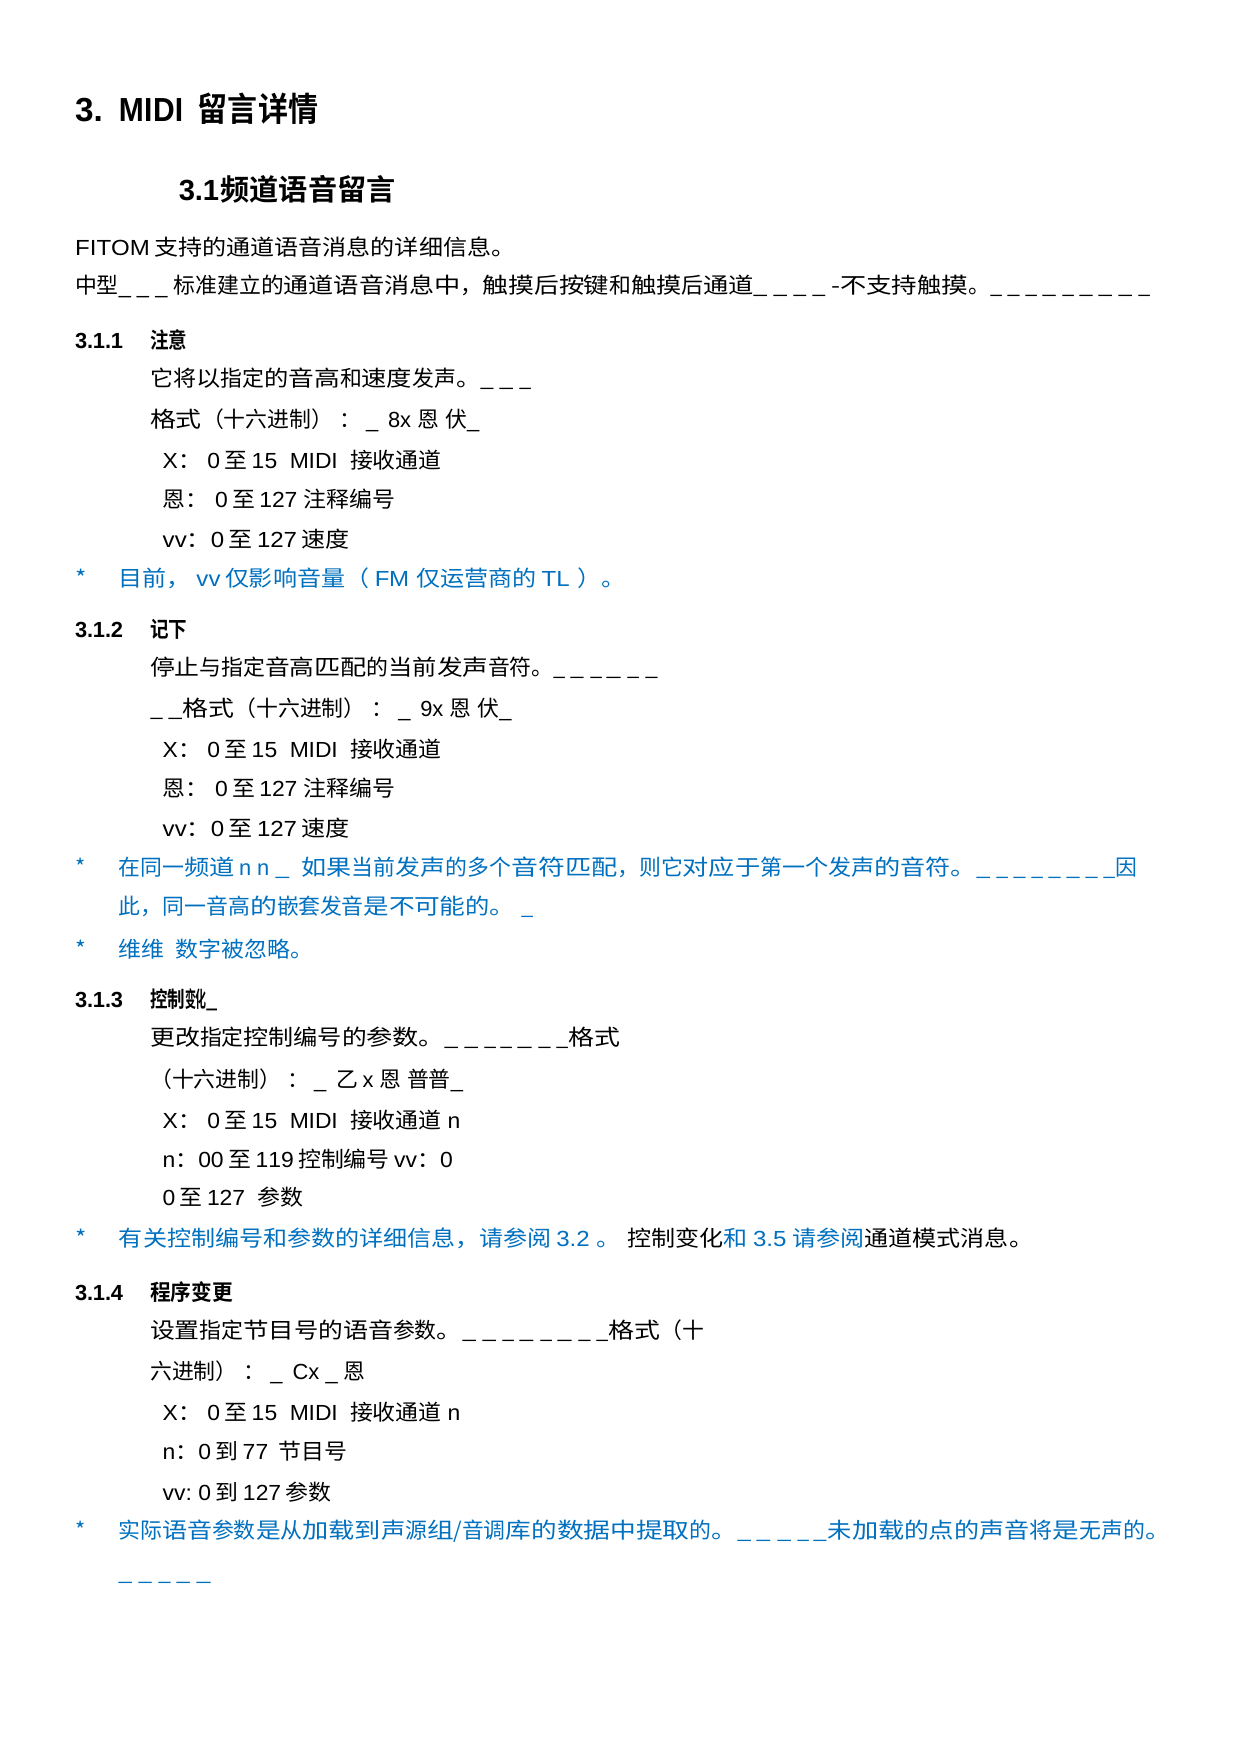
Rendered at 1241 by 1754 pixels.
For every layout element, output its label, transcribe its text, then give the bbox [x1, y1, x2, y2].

subtitle MIDI 留言详情 [75, 83, 1176, 131]
text 它将以指定的音高和速度发声。_ _ _格式（十六进制） ： _ 8x 恩 伏_ [150, 361, 536, 434]
text 中型_ _ _ 标准建立的通道语音消息中，触摸后按键和触摸后通道_ _ _ _ -不支持触摸。_ _ _ _ _ _ _ _ _ [75, 268, 1154, 300]
text X： 0至15 MIDI 接收通道 恩： 0至127 注释编号 [162, 443, 461, 514]
text vv：0至127速度 [162, 522, 1176, 554]
subtitle 程序变更 [75, 1275, 1176, 1307]
text * 在同一频道n n _ 如果当前发声的多个音符匹配，则它对应于第一个发声的音符。_ _ _ _ _ _ _ _因此，同一音高的嵌套发音是不可能的。 _ [75, 850, 1154, 921]
text * 维维 数字被忽略。 [75, 932, 1176, 963]
text X： 0至15 MIDI 接收通道 恩： 0至127 注释编号 [162, 732, 461, 803]
text X： 0至15 MIDI 接收通道 nn：00至119控制编号vv：00至127 参数 [162, 1103, 461, 1212]
text FITOM支持的通道语音消息的详细信息。 [75, 229, 1176, 261]
text 更改指定控制编号的参数。_ _ _ _ _ _ _格式（十六进制） ： _ 乙x 恩 普普_ [150, 1020, 658, 1093]
text X： 0至15 MIDI 接收通道 nn：0到77 节目号 [162, 1395, 461, 1466]
subtitle 记下 [75, 612, 1176, 644]
text 设置指定节目号的语音参数。_ _ _ _ _ _ _ _格式（十六进制） ： _ Cx _ 恩 [150, 1313, 714, 1386]
text vv: 0到127参数 [162, 1474, 1176, 1506]
subtitle 控制变化_ [75, 982, 1176, 1014]
text 停止与指定音高匹配的当前发声音符。_ _ _ _ _ _ _ _格式（十六进制） ： _ 9x 恩 伏_ [150, 650, 674, 723]
subtitle 频道语音留言 [178, 167, 1176, 209]
text vv：0至127速度 [162, 811, 1176, 843]
text * 有关控制编号和参数的详细信息，请参阅3.2 。 控制变化和 3.5 请参阅通道模式消息。 [75, 1221, 1160, 1252]
text * 实际语音参数是从加载到声源组/音调库的数据中提取的。_ _ _ _ _未加载的点的声音将是无声的。_ _ _ _ _ [75, 1513, 1165, 1586]
subtitle 注意 [75, 323, 1176, 354]
text * 目前， vv仅影响音量（ FM 仅运营商的TL ）。 [75, 561, 1176, 593]
